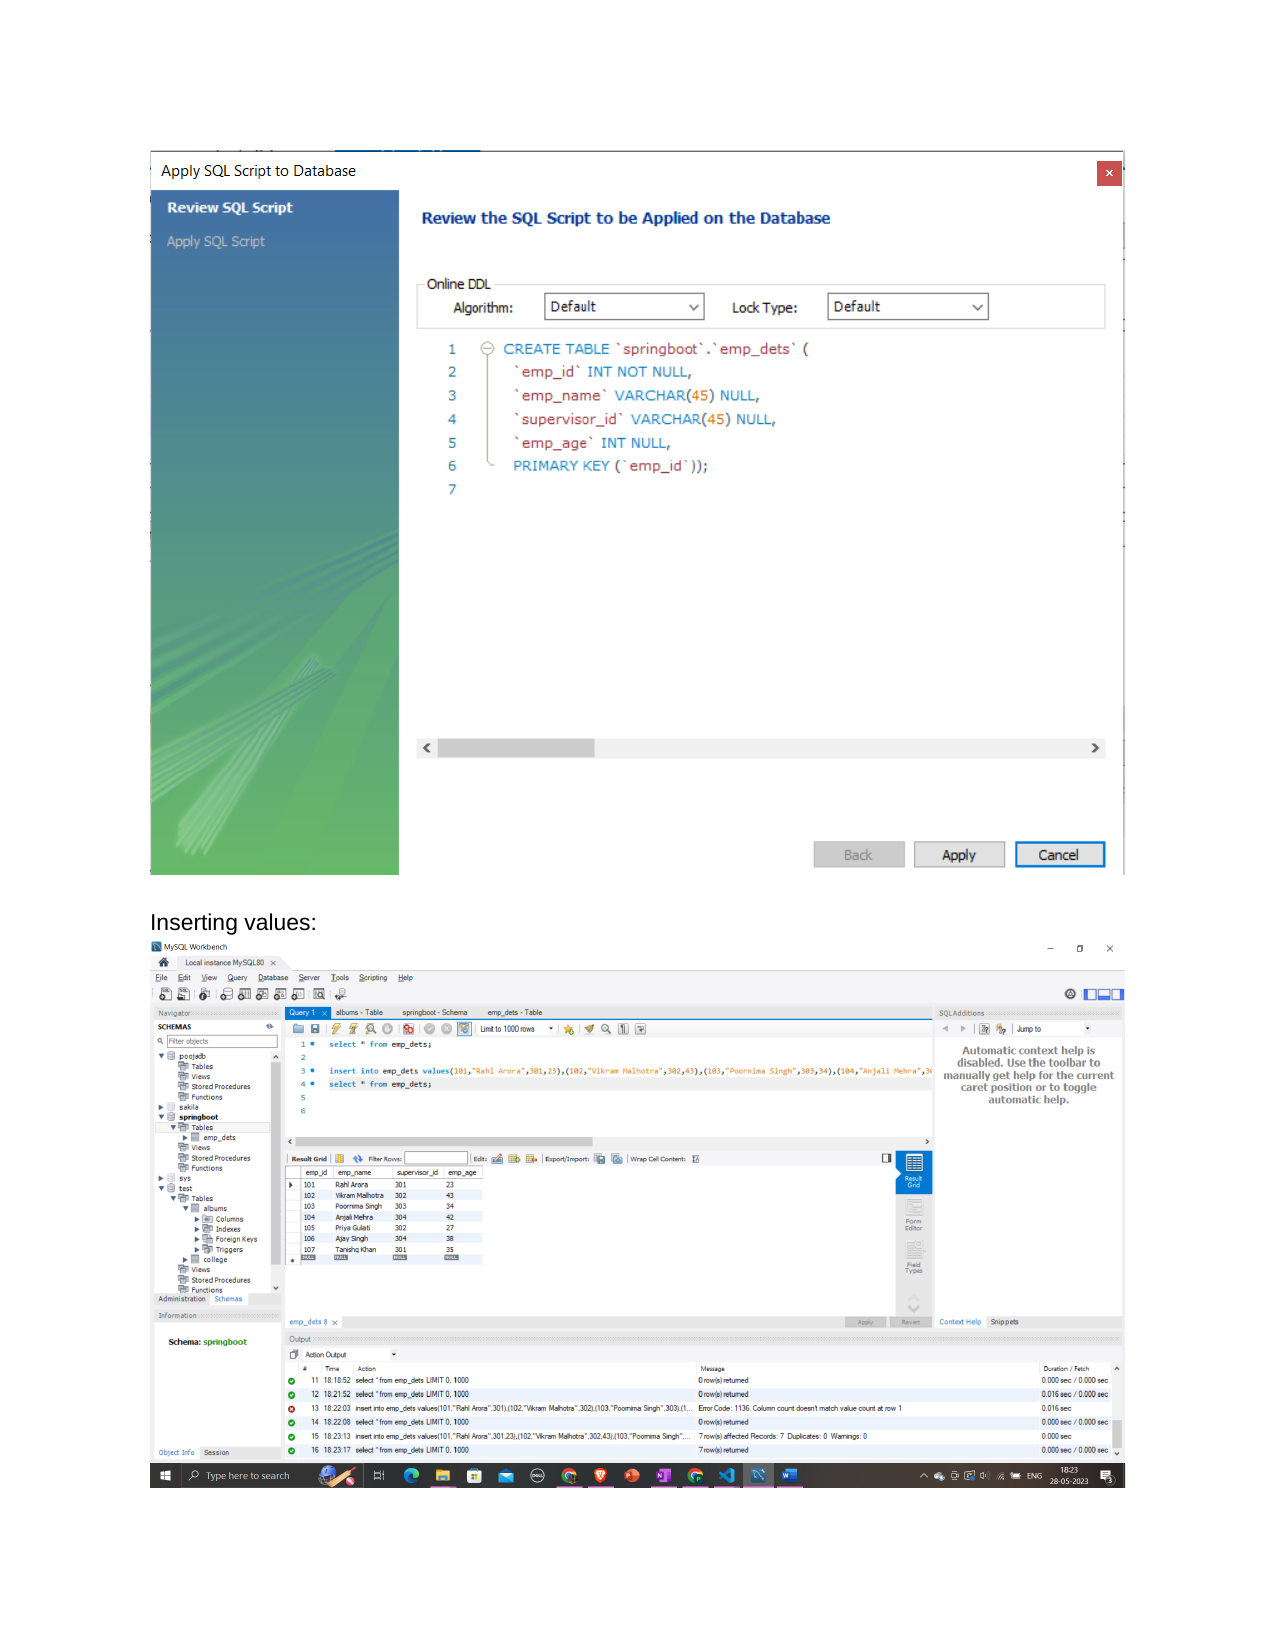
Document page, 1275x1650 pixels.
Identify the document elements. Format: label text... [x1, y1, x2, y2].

text Inserting values: [150, 909, 1125, 935]
picture [150, 150, 1125, 875]
picture [150, 939, 1125, 1488]
